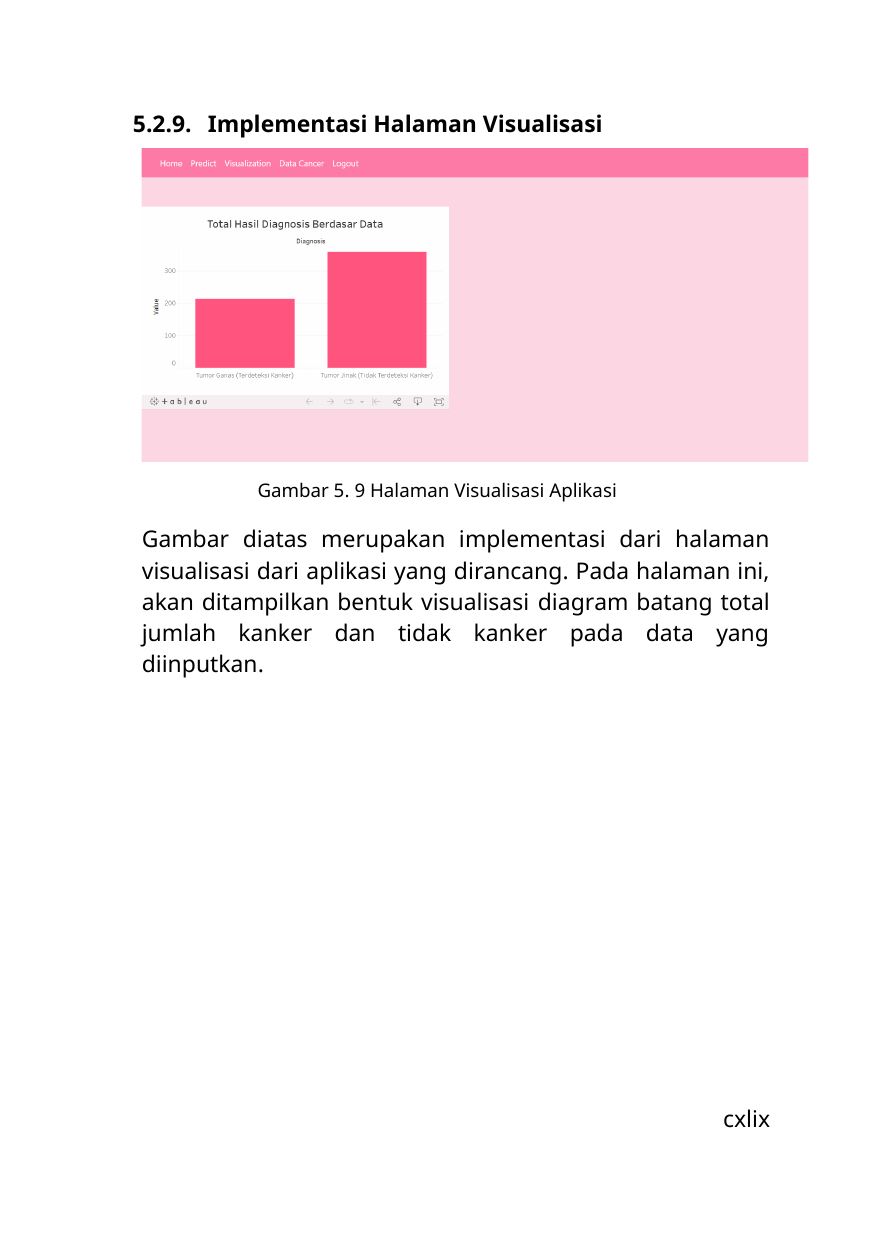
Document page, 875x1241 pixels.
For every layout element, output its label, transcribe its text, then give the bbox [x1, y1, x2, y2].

picture [141, 148, 809, 462]
list Gambar diatas merupakan implementasi dari halaman visualisasi dari aplikasi yang dirancang. Pada halaman ini, akan ditampilkan bentuk visualisasi diagram batang total jumlah kanker dan tidak kanker pada data yang diinputkan. [142, 523, 770, 679]
subtitle Implementasi Halaman Visualisasi [133, 108, 770, 139]
